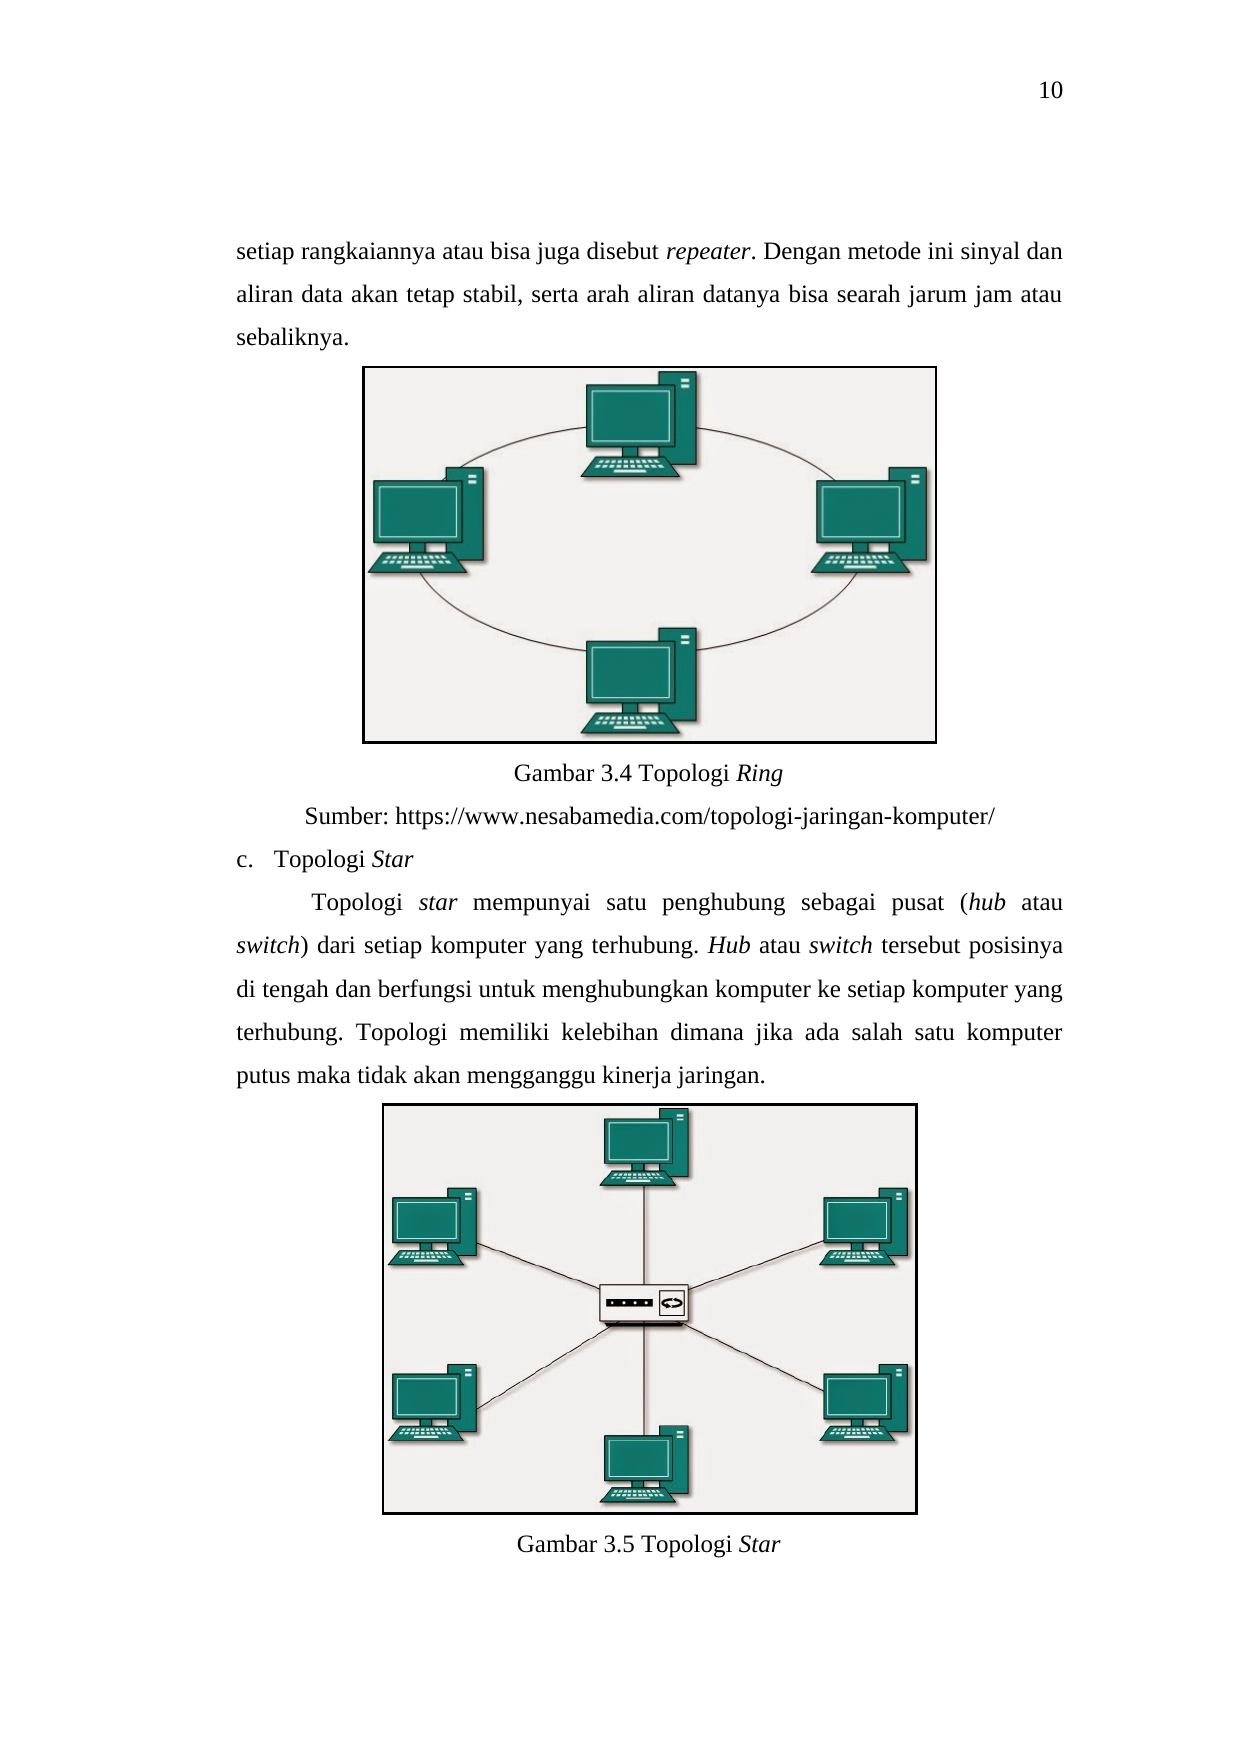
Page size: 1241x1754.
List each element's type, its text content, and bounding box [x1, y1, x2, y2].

picture [365, 368, 935, 741]
picture [384, 1106, 915, 1512]
list Topologi star mempunyai satu penghubung sebagai pusat (hub atau switch) dari setiap komputer yang terhubung. Hub atau switch tersebut posisinya di tengah dan berfungsi untuk menghubungkan komputer ke setiap komputer yang terhubung. Topologi memiliki kelebihan dimana jika ada salah satu komputer putus maka tidak akan mengganggu kinerja jaringan. [236, 887, 1063, 1089]
list Sumber: https://www.nesabamedia.com/topologi-jaringan-komputer/ [236, 801, 1063, 830]
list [236, 236, 1063, 351]
text Topologi Star [236, 844, 1063, 873]
